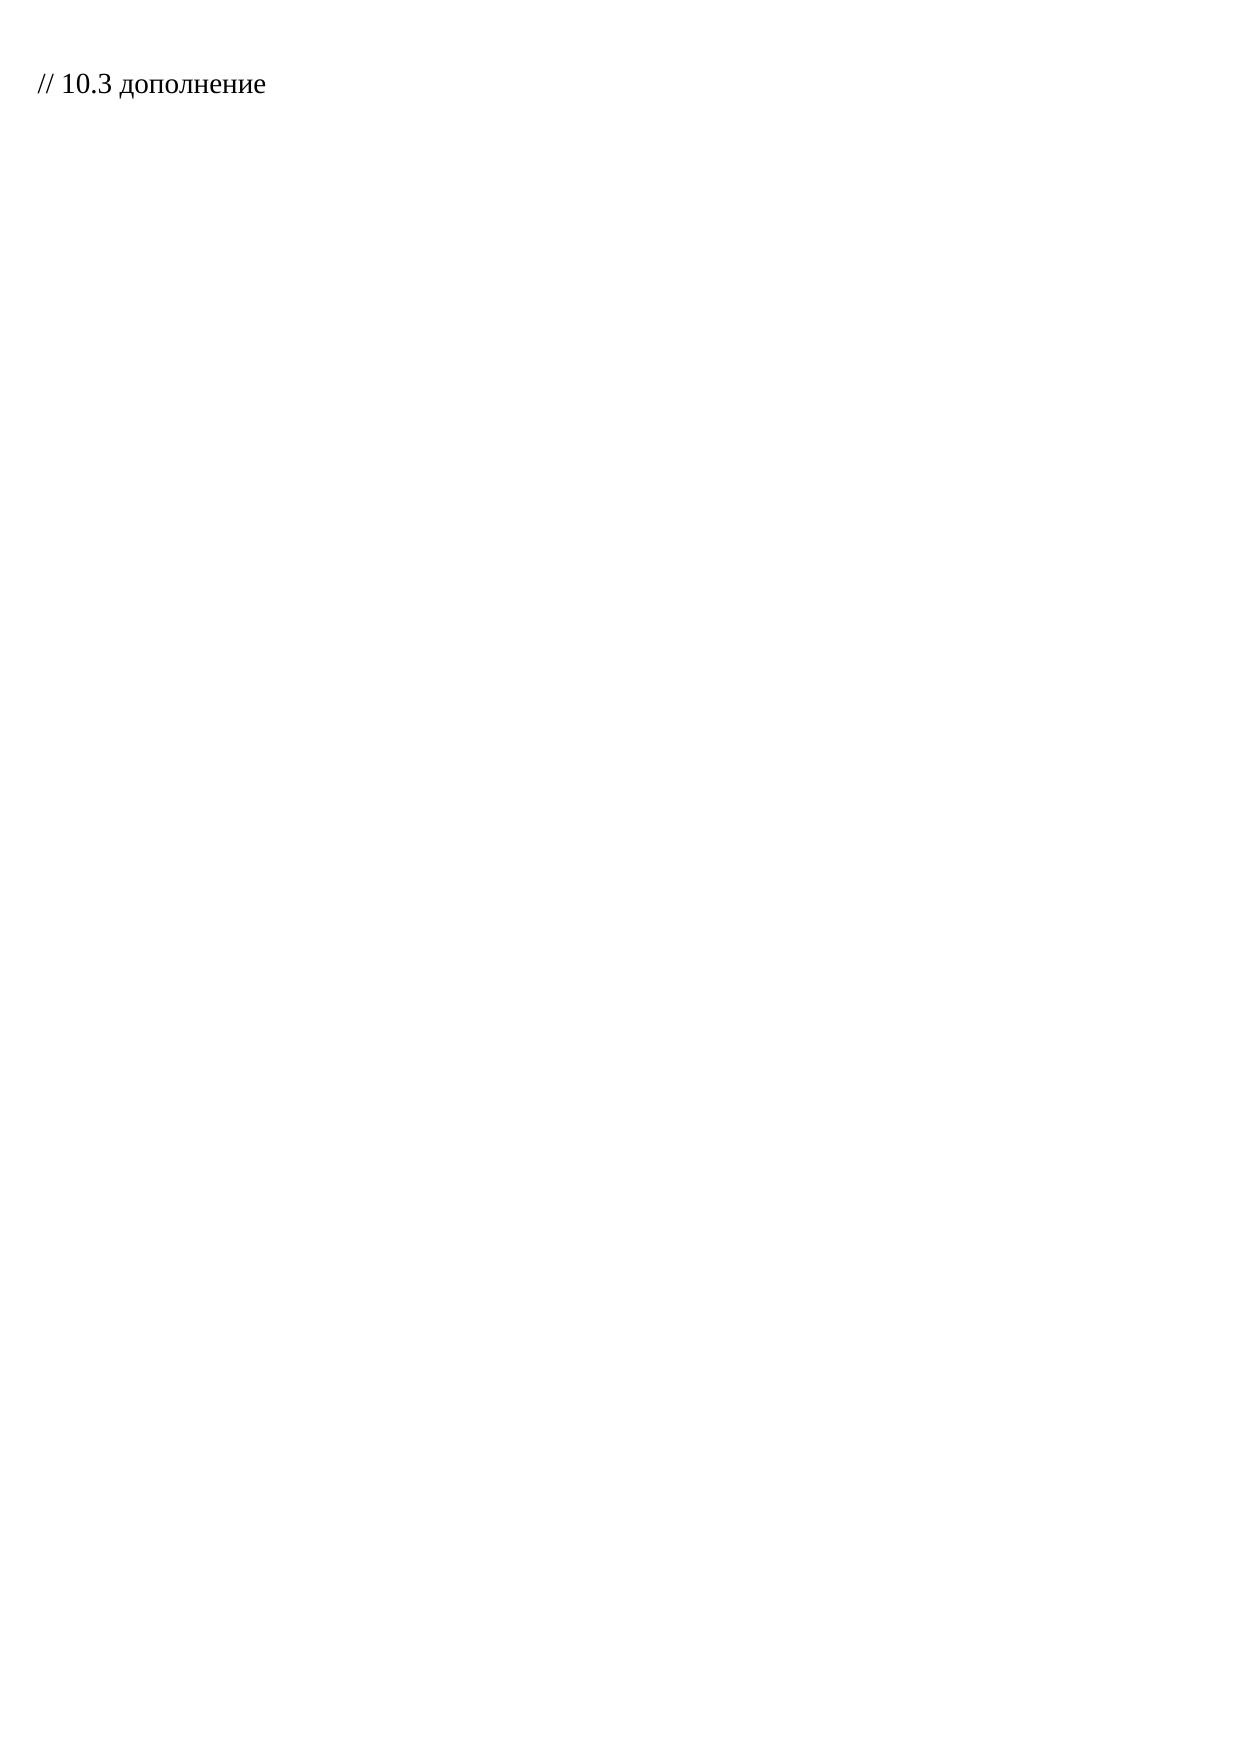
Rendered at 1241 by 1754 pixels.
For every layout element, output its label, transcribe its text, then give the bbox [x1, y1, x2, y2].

text // 10.3 дополнение [37, 66, 1203, 100]
